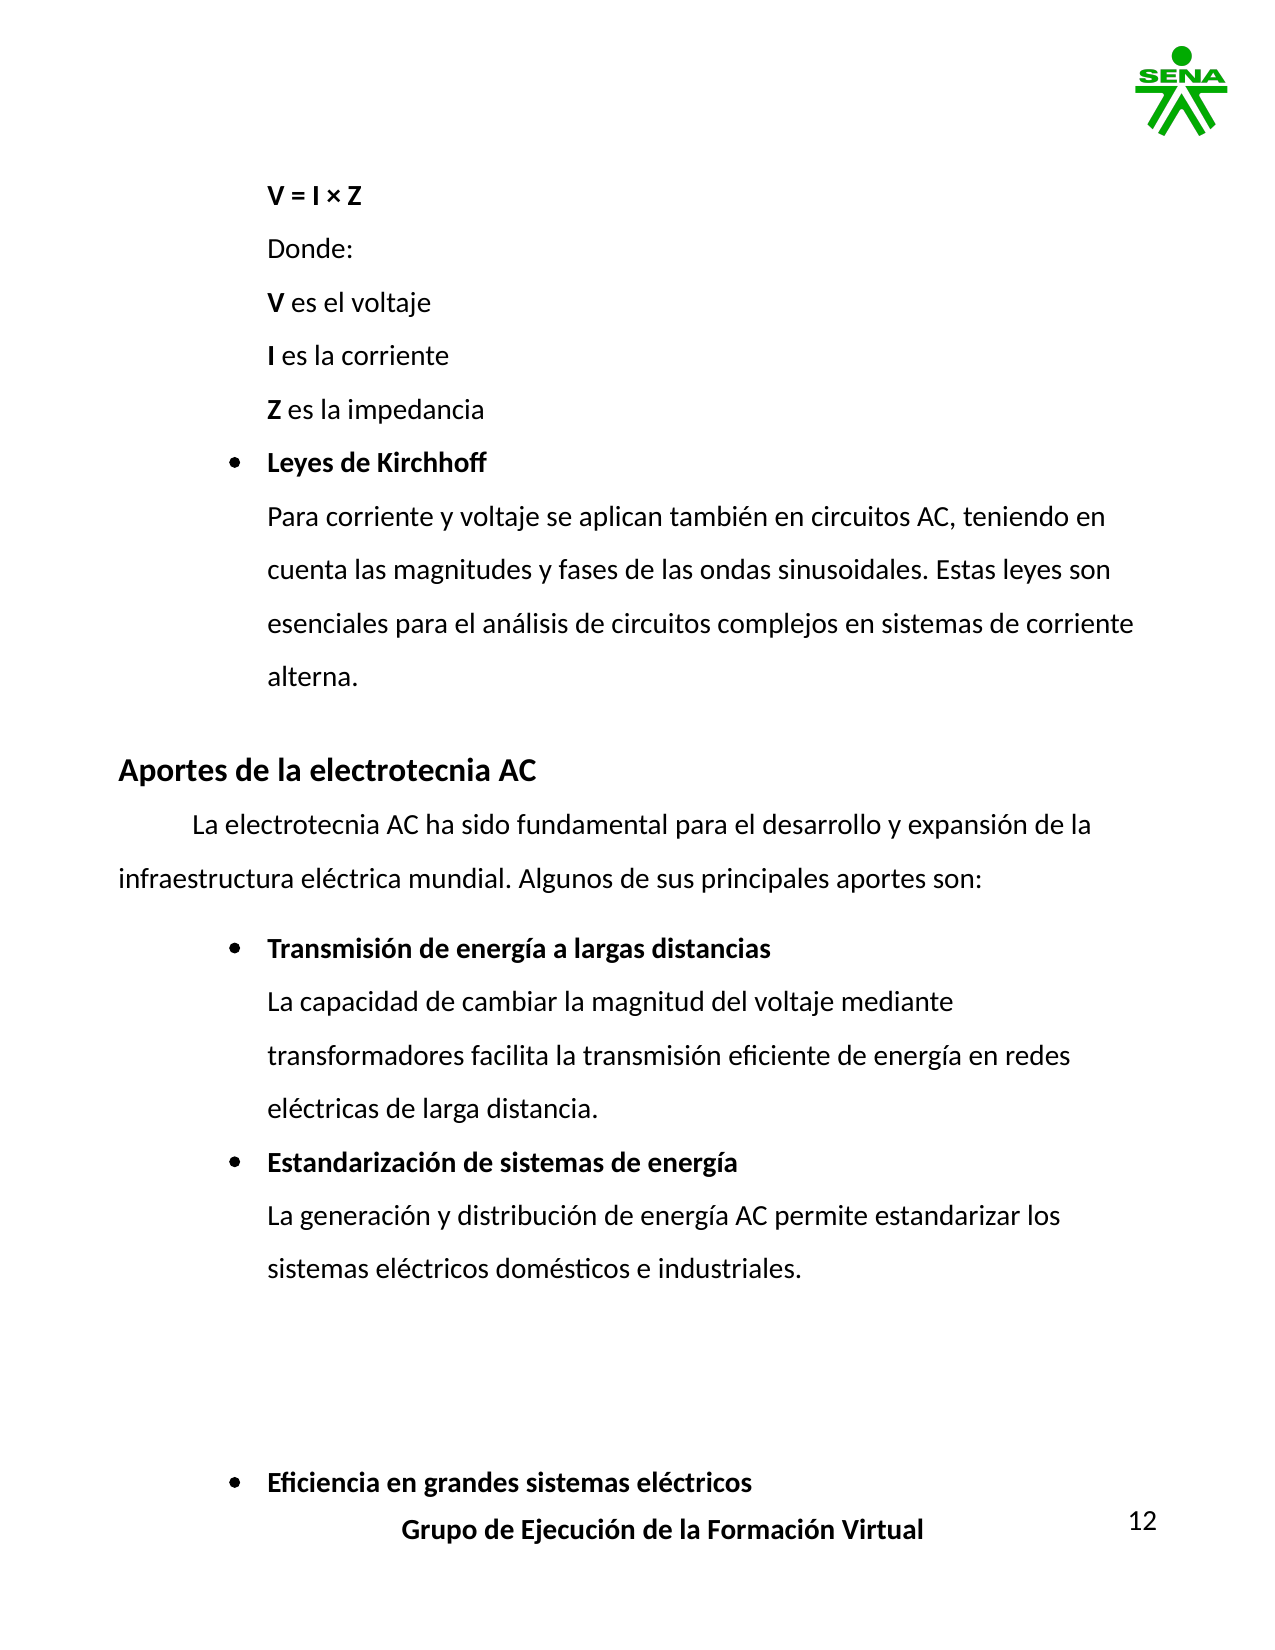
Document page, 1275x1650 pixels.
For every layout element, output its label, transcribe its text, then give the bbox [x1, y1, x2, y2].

list Leyes de Kirchhoff [229, 444, 1157, 480]
picture [1135, 46, 1228, 136]
list V = I × Z [267, 177, 1157, 213]
list I es la corriente [267, 337, 1157, 373]
text La electrotecnia AC ha sido fundamental para el desarrollo y expansión de la infraestructura eléctrica mundial. Algunos de sus principales aportes son: [118, 806, 1157, 896]
list Donde: [267, 231, 1157, 266]
list Eficiencia en grandes sistemas eléctricos [229, 1464, 1157, 1500]
list Z es la impedancia [267, 391, 1157, 427]
list La generación y distribución de energía AC permite estandarizar los sistemas eléctricos domésticos e industriales. [267, 1197, 1157, 1286]
list V es el voltaje [267, 284, 1157, 320]
subtitle Aportes de la electrotecnia AC [118, 749, 1157, 790]
list Transmisión de energía a largas distancias [229, 930, 1157, 966]
list Estandarización de sistemas de energía [229, 1144, 1157, 1179]
list La capacidad de cambiar la magnitud del voltaje mediante transformadores facilita la transmisión eficiente de energía en redes eléctricas de larga distancia. [267, 983, 1157, 1126]
list Para corriente y voltaje se aplican también en circuitos AC, teniendo en cuenta las magnitudes y fases de las ondas sinusoidales. Estas leyes son esenciales para el análisis de circuitos complejos en sistemas de corriente alterna. [267, 498, 1157, 694]
